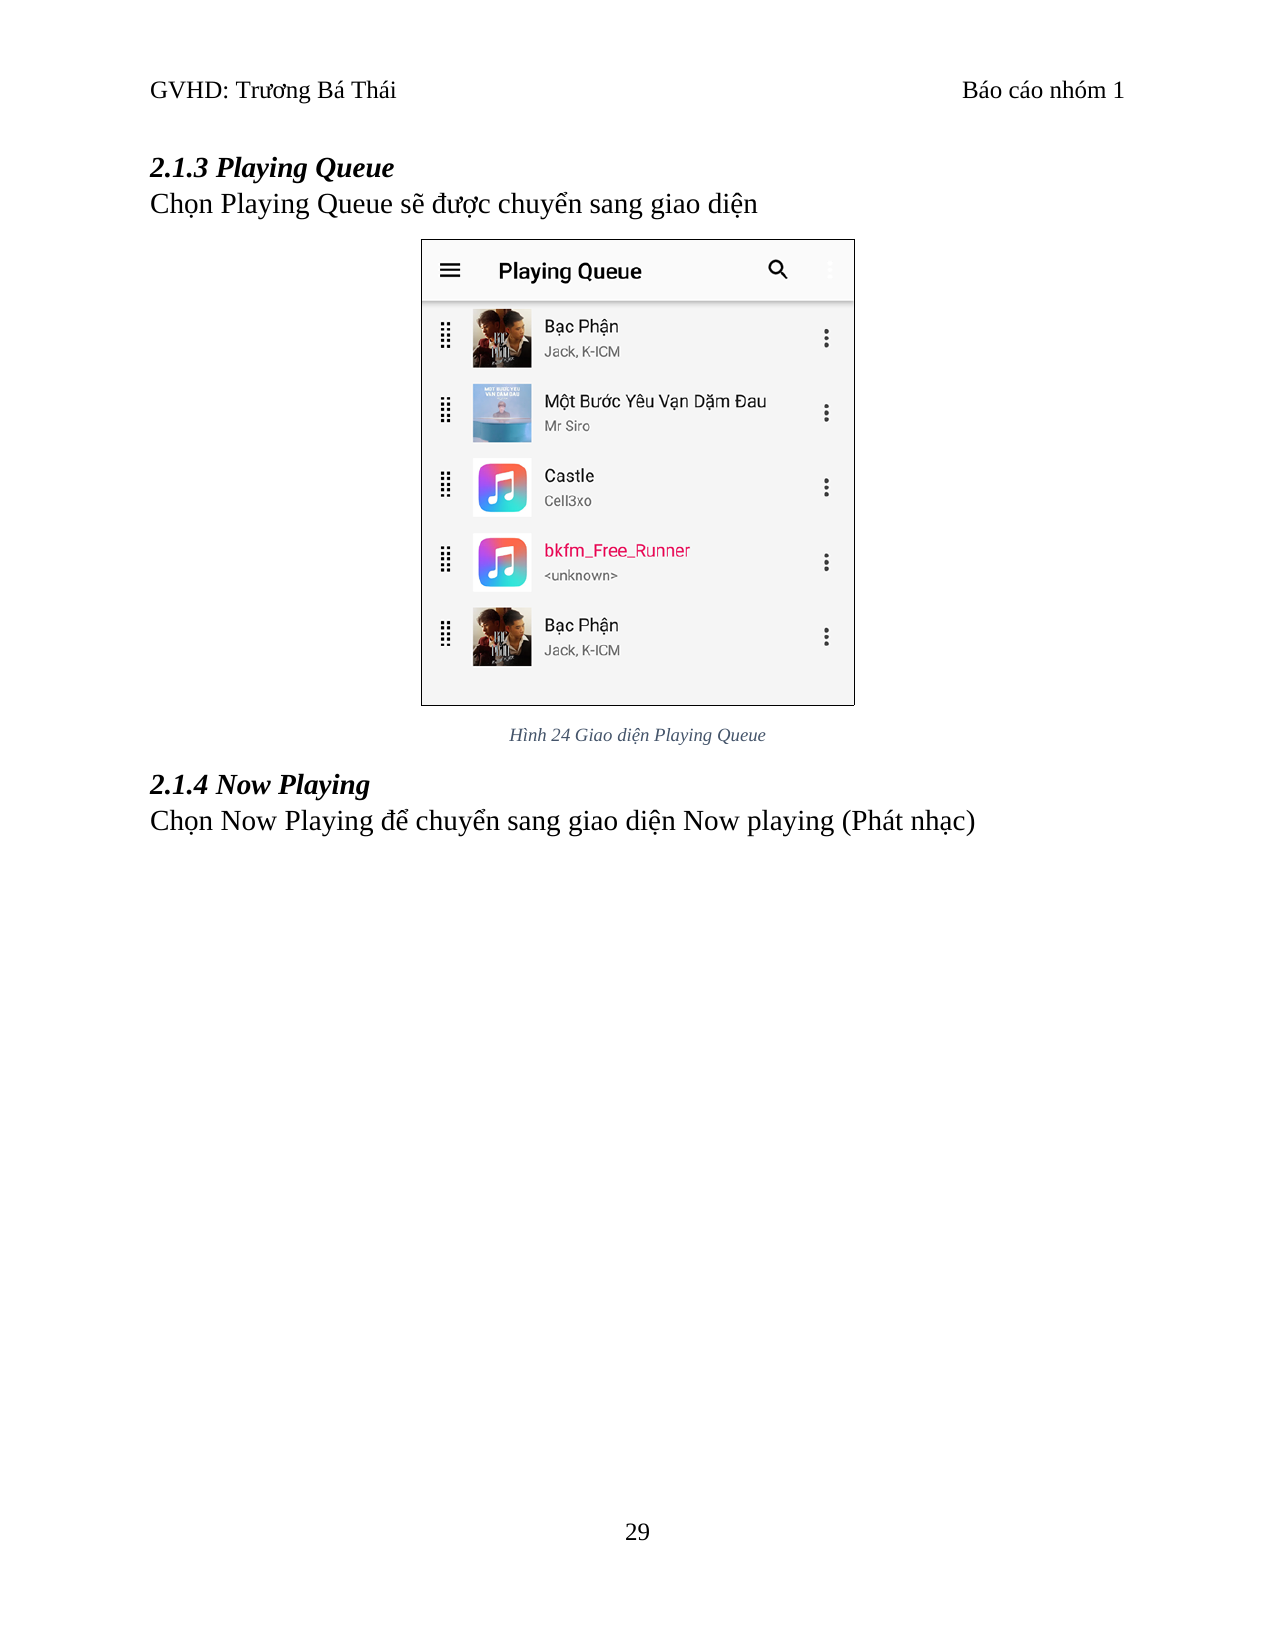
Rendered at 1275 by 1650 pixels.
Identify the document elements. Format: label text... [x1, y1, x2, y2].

subtitle 2.1.3 Playing Queue [150, 150, 1125, 183]
text Chọn Now Playing để chuyển sang giao diện Now playing (Phát nhạc) [150, 803, 1125, 836]
text Chọn Playing Queue sẽ được chuyển sang giao diện [150, 186, 1125, 220]
subtitle 2.1.4 Now Playing [150, 767, 1125, 800]
picture [422, 240, 854, 705]
